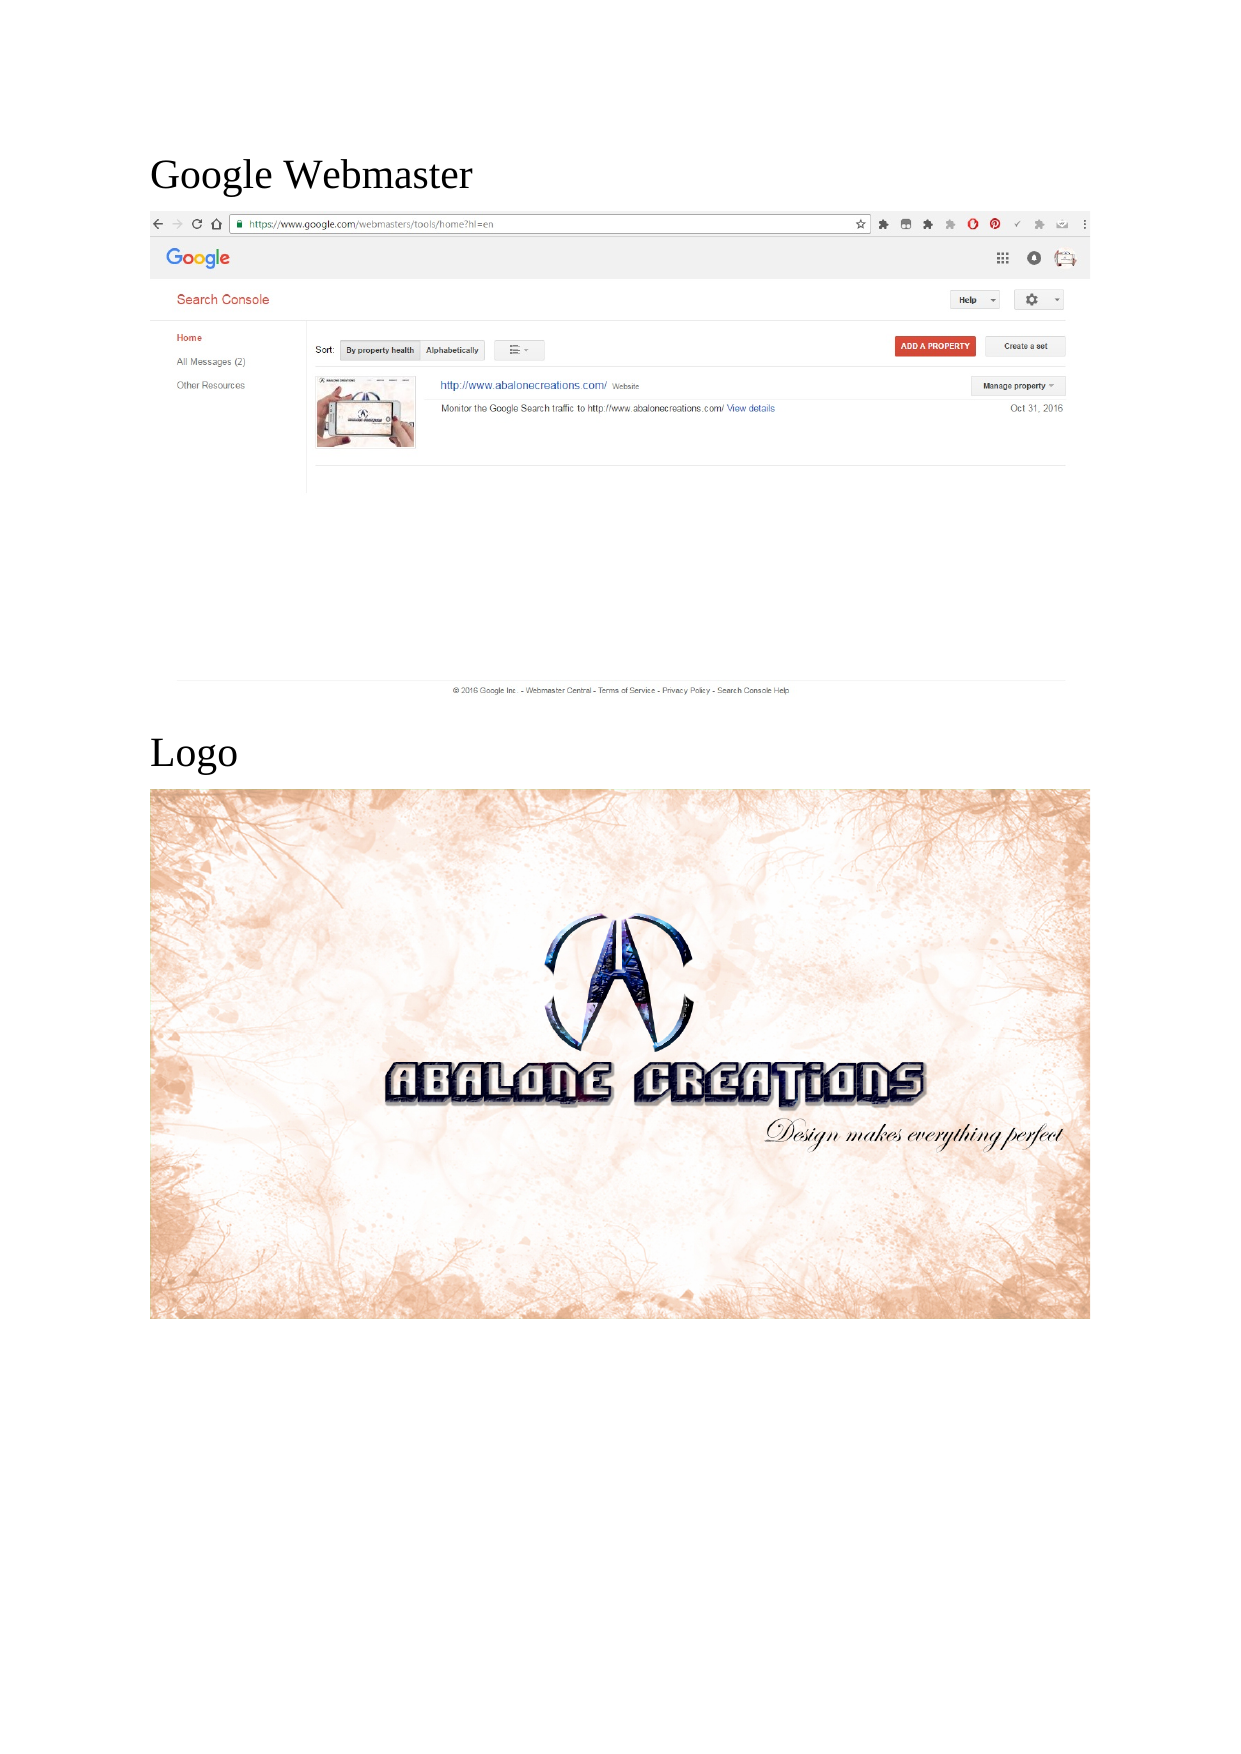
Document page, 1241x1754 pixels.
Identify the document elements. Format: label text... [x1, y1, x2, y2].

picture [150, 789, 1091, 1319]
picture [150, 211, 1091, 697]
text Logo [150, 728, 1090, 789]
text Google Webmaster [150, 150, 1090, 211]
